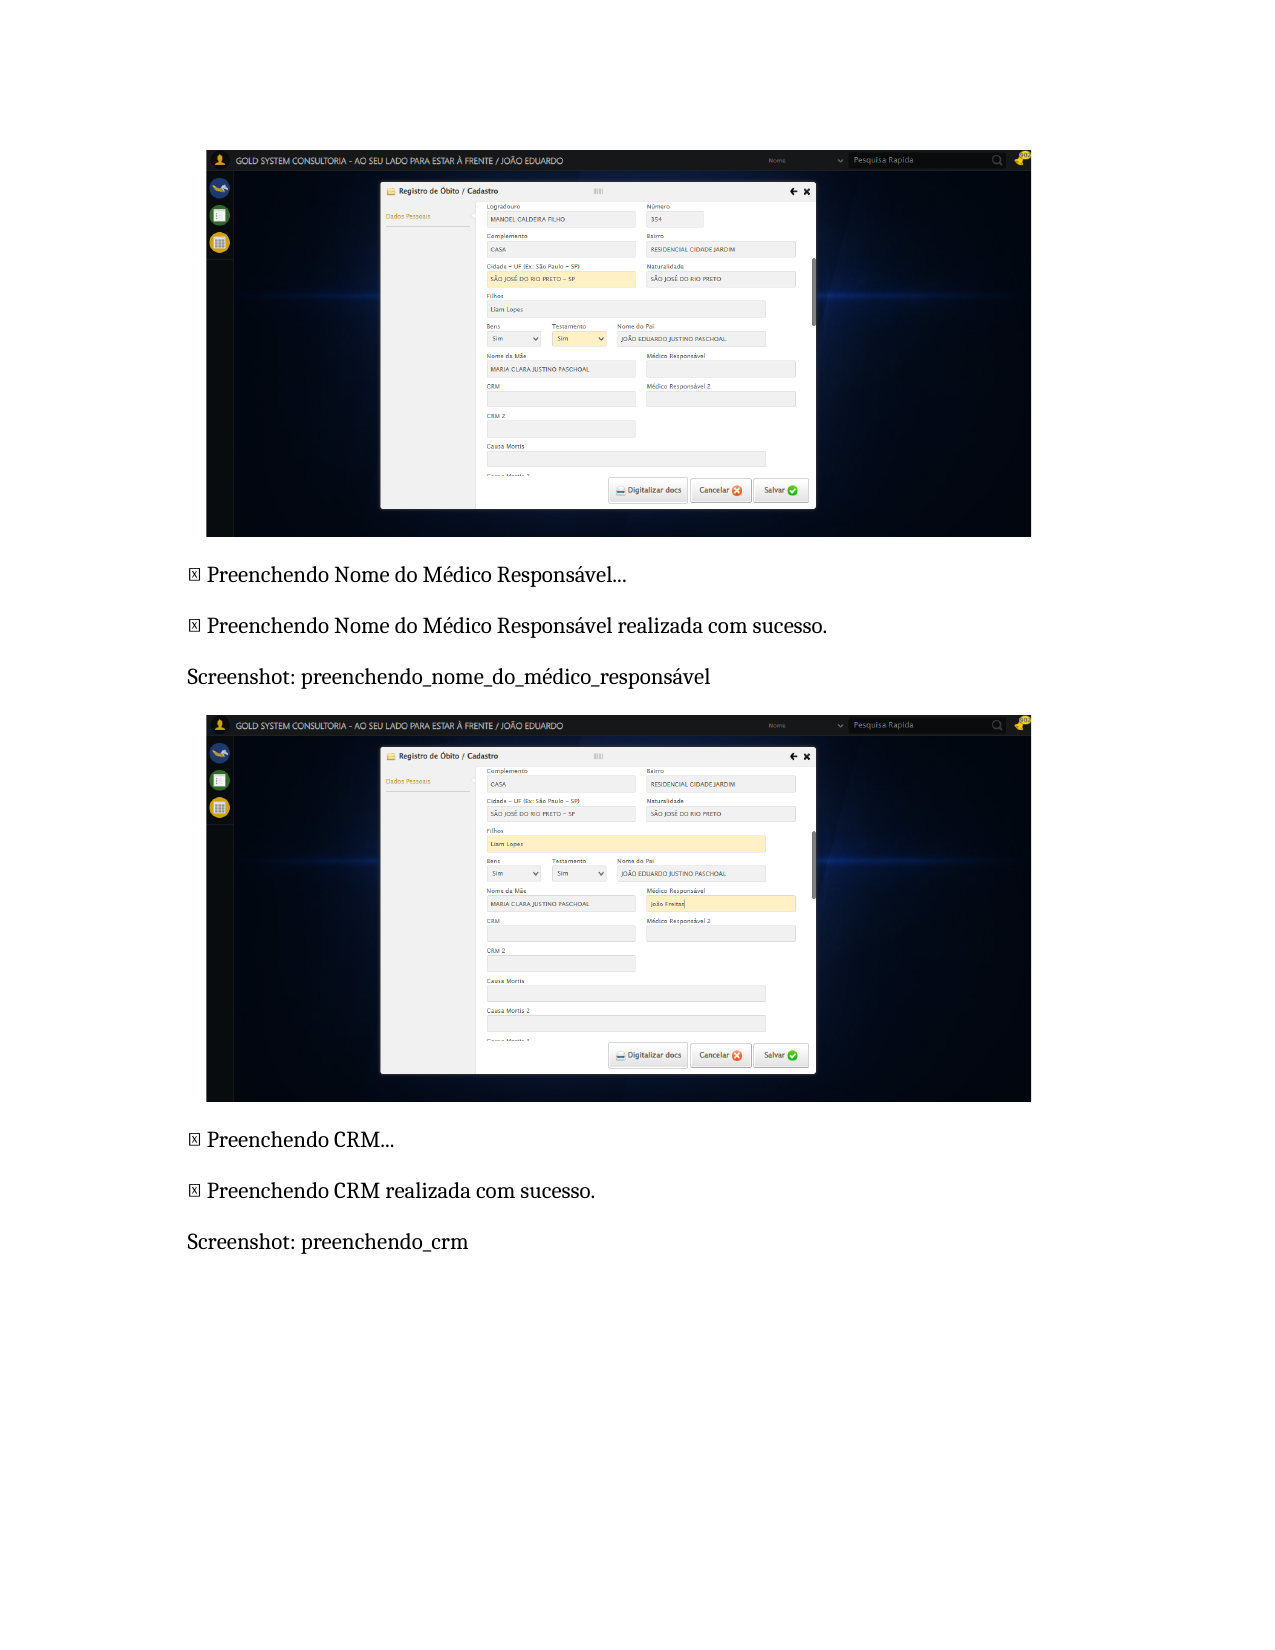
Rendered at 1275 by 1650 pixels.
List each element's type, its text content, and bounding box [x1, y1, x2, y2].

text 🔄 Preenchendo CRM... [187, 1127, 1087, 1153]
picture [206, 715, 1032, 1102]
text 🔄 Preenchendo Nome do Médico Responsável... [187, 562, 1087, 588]
text Screenshot: preenchendo_crm [187, 1229, 1087, 1255]
picture [206, 150, 1032, 537]
text ✅ Preenchendo Nome do Médico Responsável realizada com sucesso. [187, 613, 1087, 639]
text Screenshot: preenchendo_nome_do_médico_responsável [187, 664, 1087, 690]
text ✅ Preenchendo CRM realizada com sucesso. [187, 1178, 1087, 1204]
